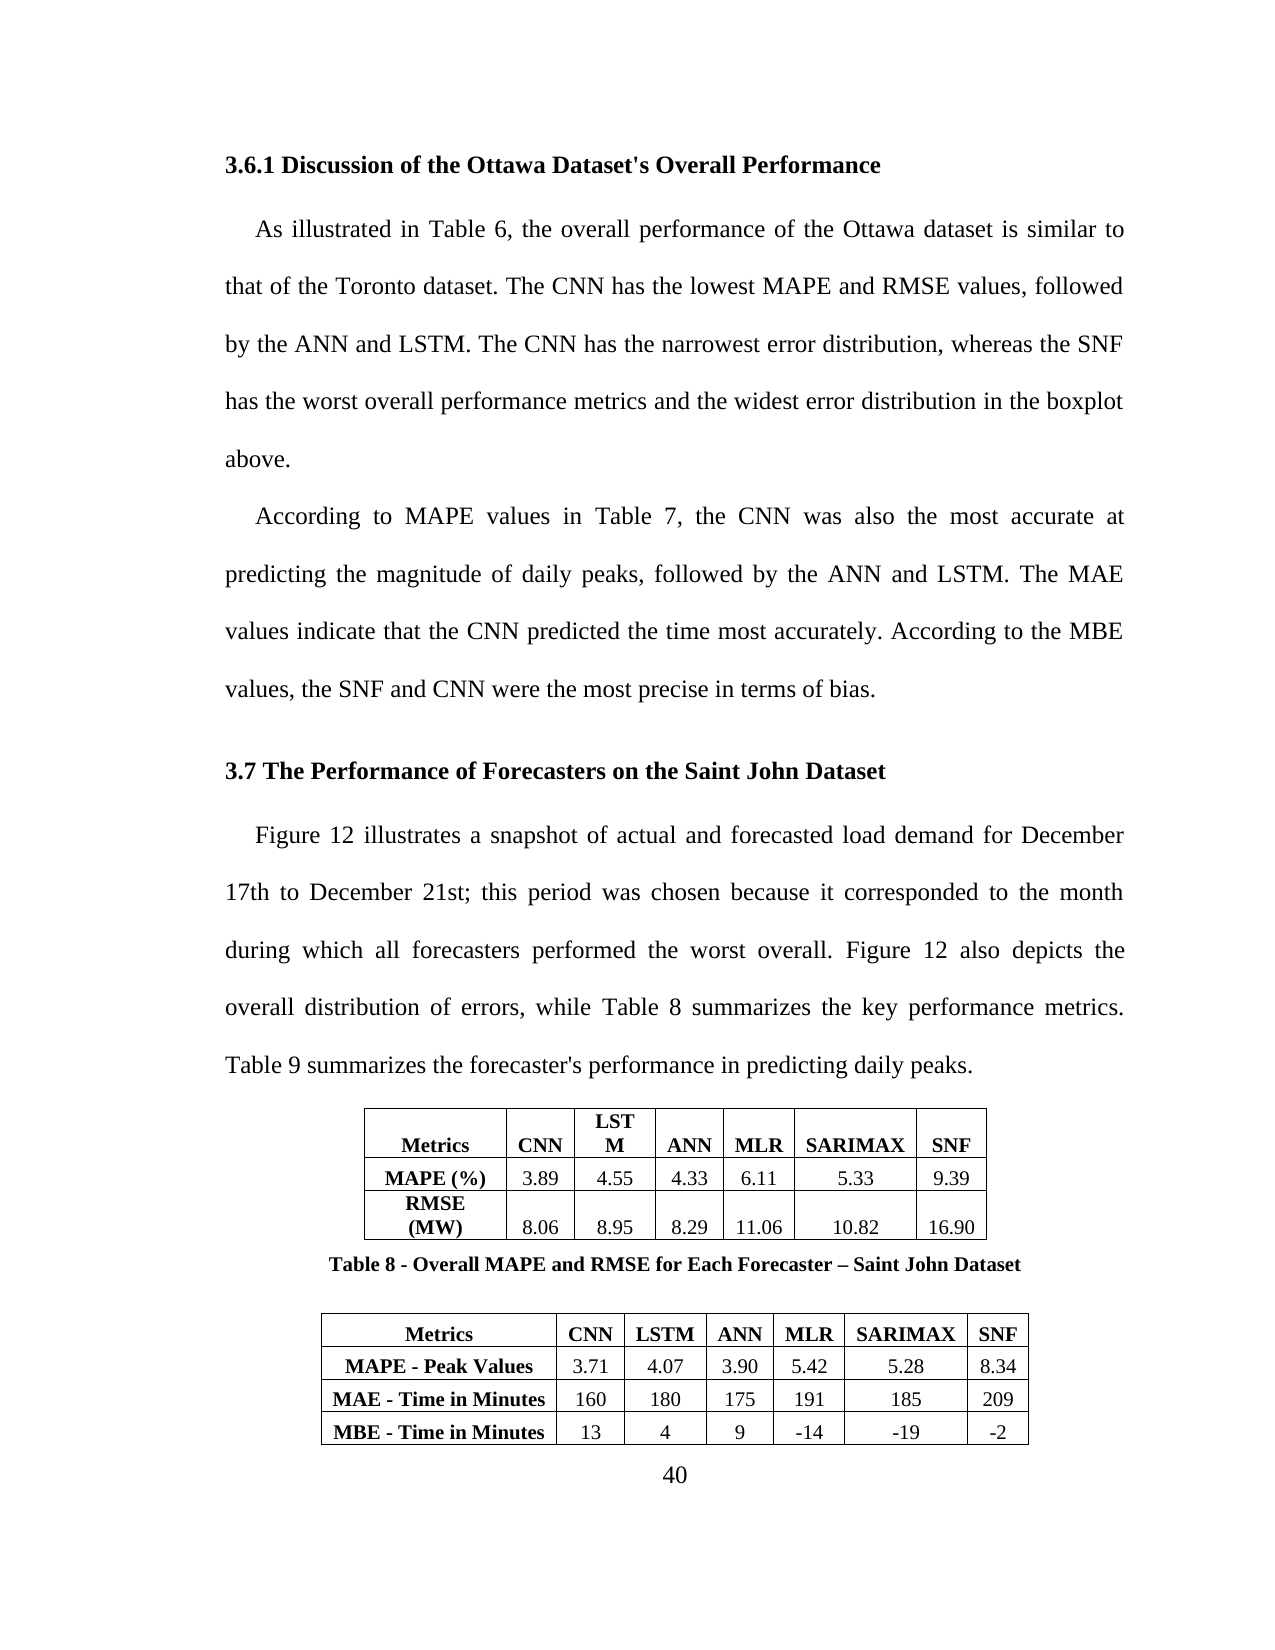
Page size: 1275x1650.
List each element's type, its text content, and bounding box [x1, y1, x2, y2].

table_cell 3.71 [557, 1347, 624, 1378]
table_cell MAPE - Peak Values [322, 1347, 556, 1378]
table_header ANN [707, 1314, 773, 1346]
table_cell 180 [625, 1380, 706, 1411]
table_header Metrics [365, 1109, 506, 1157]
table_cell 10.82 [795, 1191, 916, 1239]
table_cell 160 [557, 1380, 624, 1411]
table_cell -19 [845, 1412, 967, 1444]
table_cell MAPE (%) [365, 1158, 506, 1189]
table_header LSTM [625, 1314, 706, 1346]
table_cell 9 [707, 1412, 773, 1444]
table_header MLR [724, 1109, 794, 1157]
table_cell 209 [968, 1380, 1028, 1411]
table_header SNF [917, 1109, 986, 1157]
table_cell 4.55 [575, 1158, 655, 1189]
table_header SARIMAX [845, 1314, 967, 1346]
table_cell 4.07 [625, 1347, 706, 1378]
table_header SARIMAX [795, 1109, 916, 1157]
table_cell 185 [845, 1380, 967, 1411]
table_header Metrics [322, 1314, 556, 1346]
table_cell 4 [625, 1412, 706, 1444]
subtitle 3.6.1 Discussion of the Ottawa Dataset's Overall Performance [225, 150, 1125, 179]
table_cell MAE - Time in Minutes [322, 1380, 556, 1411]
table_header CNN [507, 1109, 574, 1157]
table_header SNF [968, 1314, 1028, 1346]
table_cell 8.06 [507, 1191, 574, 1239]
table_cell 191 [774, 1380, 844, 1411]
table_header CNN [557, 1314, 624, 1346]
table_cell 6.11 [724, 1158, 794, 1189]
table_cell 5.42 [774, 1347, 844, 1378]
table_cell -14 [774, 1412, 844, 1444]
table_header LSTM [575, 1109, 655, 1157]
table_cell 11.06 [724, 1191, 794, 1239]
subtitle 3.7 The Performance of Forecasters on the Saint John Dataset [225, 756, 1125, 785]
table_cell -2 [968, 1412, 1028, 1444]
table_header MLR [774, 1314, 844, 1346]
table_cell 175 [707, 1380, 773, 1411]
table_cell MBE - Time in Minutes [322, 1412, 556, 1444]
table_cell 8.29 [656, 1191, 723, 1239]
table_cell 9.39 [917, 1158, 986, 1189]
table_cell 8.95 [575, 1191, 655, 1239]
table_cell 16.90 [917, 1191, 986, 1239]
table_cell RMSE (MW) [365, 1191, 506, 1239]
table_cell 5.28 [845, 1347, 967, 1378]
table_cell 4.33 [656, 1158, 723, 1189]
table_cell 8.34 [968, 1347, 1028, 1378]
text As illustrated in Table 6, the overall performance of the Ottawa dataset is similar to that of the Toronto dataset. The CNN has the lowest MAPE and RMSE values, followed by the ANN and LSTM. The CNN has the narrowest error distribution, whereas the SNF has the worst overall performance metrics and the widest error distribution in the boxplot above. [225, 214, 1125, 472]
text Table 8 - Overall MAPE and RMSE for Each Forecaster – Saint John Dataset [225, 1252, 1125, 1276]
table_cell 5.33 [795, 1158, 916, 1189]
text According to MAPE values in Table 7, the CNN was also the most accurate at predicting the magnitude of daily peaks, followed by the ANN and LSTM. The MAE values indicate that the CNN predicted the time most accurately. According to the MBE values, the SNF and CNN were the most precise in terms of bias. [225, 501, 1125, 702]
table_cell 3.90 [707, 1347, 773, 1378]
table_cell 13 [557, 1412, 624, 1444]
table_cell 3.89 [507, 1158, 574, 1189]
table_header ANN [656, 1109, 723, 1157]
